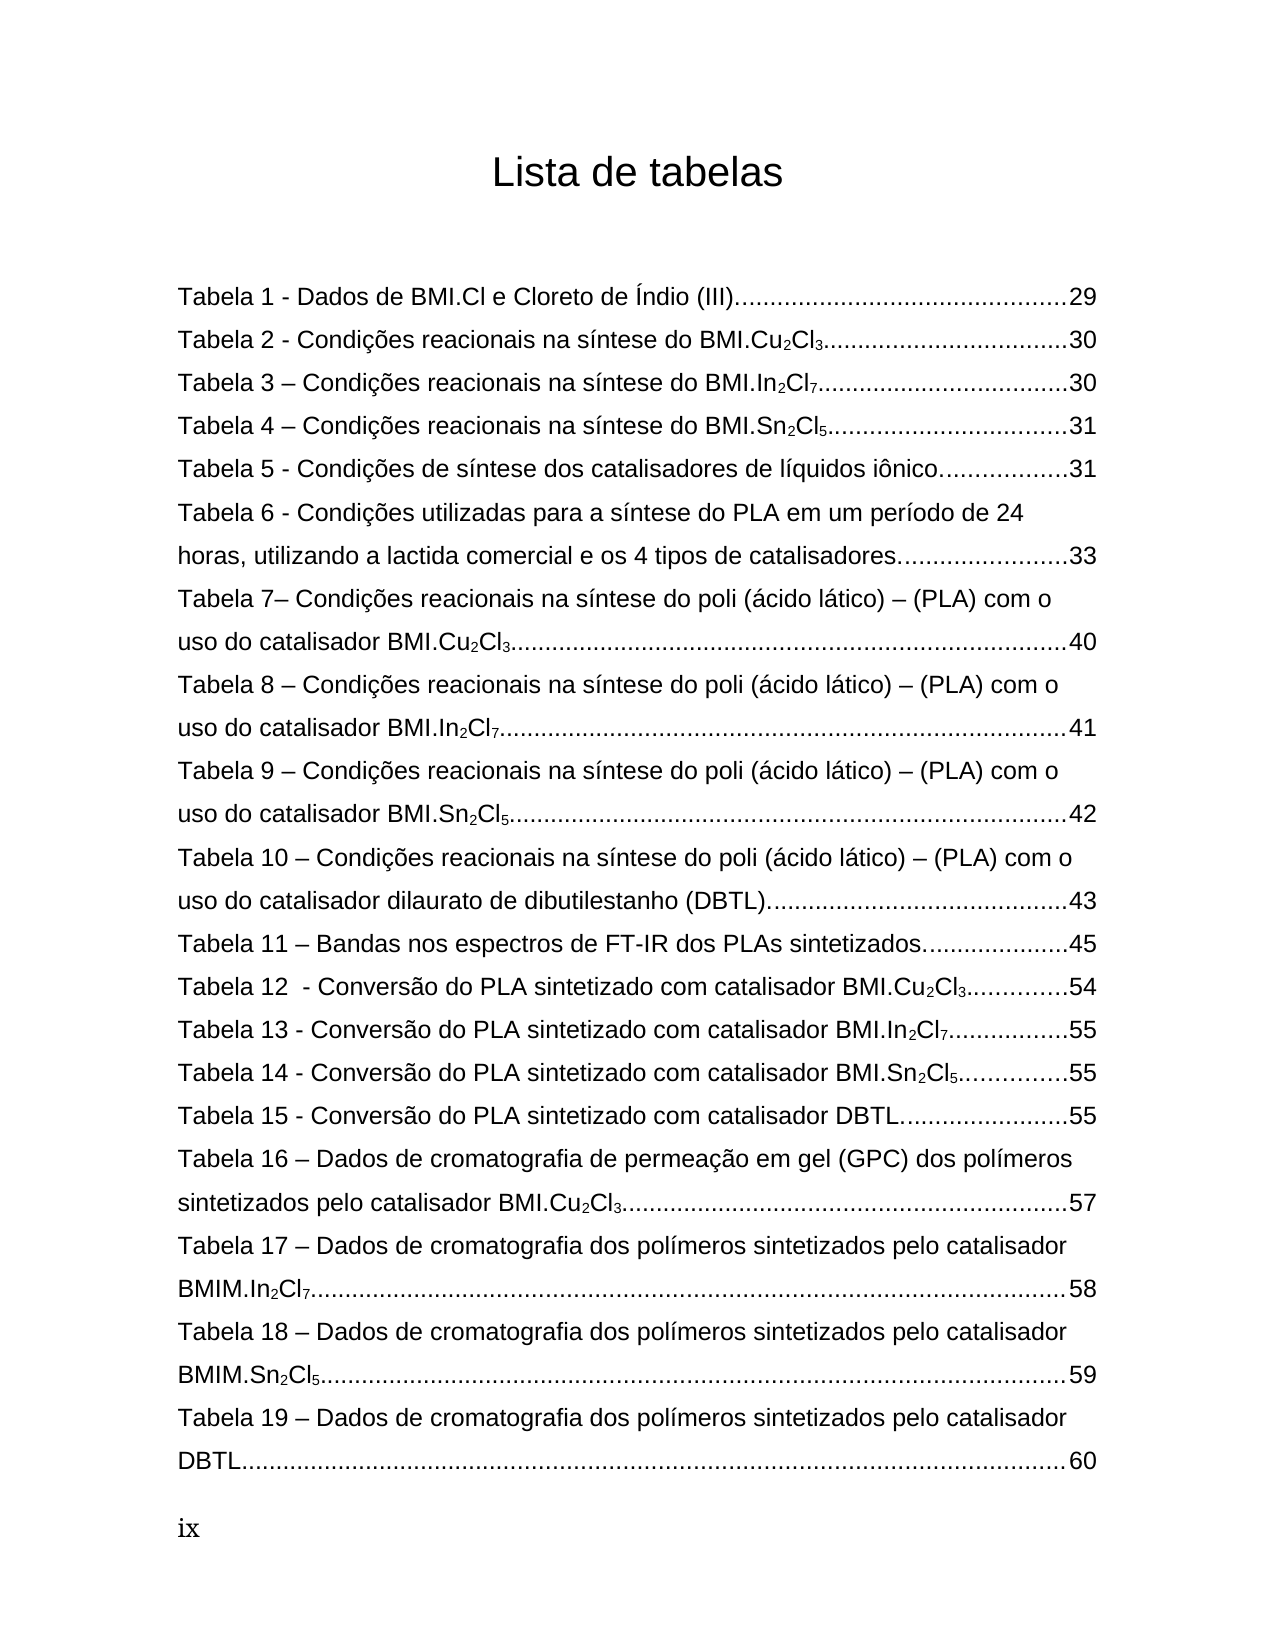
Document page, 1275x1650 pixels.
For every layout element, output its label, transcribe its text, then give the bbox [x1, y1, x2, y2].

text Tabela 5 - Condições de síntese dos catalisadores de líquidos iônico. 31 [177, 454, 1098, 483]
text Tabela 4 – Condições reacionais na síntese do BMI.Sn2Cl5. 31 [177, 411, 1098, 440]
text Tabela 3 – Condições reacionais na síntese do BMI.In2Cl7. 30 [177, 368, 1098, 397]
text Tabela 16 – Dados de cromatografia de permeação em gel (GPC) dos polímeros sintetizados pelo catalisador BMI.Cu2Cl3. 57 [177, 1144, 1098, 1216]
text Tabela 18 – Dados de cromatografia dos polímeros sintetizados pelo catalisador BMIM.Sn2Cl5. 59 [177, 1317, 1098, 1389]
text Tabela 8 – Condições reacionais na síntese do poli (ácido lático) – (PLA) com o uso do catalisador BMI.In2Cl7. 41 [177, 670, 1098, 742]
text Tabela 7– Condições reacionais na síntese do poli (ácido lático) – (PLA) com o uso do catalisador BMI.Cu2Cl3. 40 [177, 584, 1098, 656]
text Tabela 19 – Dados de cromatografia dos polímeros sintetizados pelo catalisador DBTL. 60 [177, 1403, 1098, 1475]
text Tabela 1 - Dados de BMI.Cl e Cloreto de Índio (III). 29 [177, 282, 1098, 311]
text Tabela 6 - Condições utilizadas para a síntese do PLA em um período de 24 horas, utilizando a lactida comercial e os 4 tipos de catalisadores. 33 [177, 497, 1098, 569]
text Tabela 9 – Condições reacionais na síntese do poli (ácido lático) – (PLA) com o uso do catalisador BMI.Sn2Cl5. 42 [177, 756, 1098, 828]
text Lista de tabelas [177, 148, 1098, 196]
text Tabela 10 – Condições reacionais na síntese do poli (ácido lático) – (PLA) com o uso do catalisador dilaurato de dibutilestanho (DBTL). 43 [177, 842, 1098, 914]
text Tabela 13 - Conversão do PLA sintetizado com catalisador BMI.In2Cl7. 55 [177, 1015, 1098, 1044]
text Tabela 12 - Conversão do PLA sintetizado com catalisador BMI.Cu2Cl3. 54 [177, 972, 1098, 1001]
text Tabela 15 - Conversão do PLA sintetizado com catalisador DBTL. 55 [177, 1101, 1098, 1130]
text Tabela 2 - Condições reacionais na síntese do BMI.Cu2Cl3. 30 [177, 325, 1098, 354]
text Tabela 11 – Bandas nos espectros de FT-IR dos PLAs sintetizados. 45 [177, 929, 1098, 957]
text Tabela 14 - Conversão do PLA sintetizado com catalisador BMI.Sn2Cl5. 55 [177, 1058, 1098, 1087]
text Tabela 17 – Dados de cromatografia dos polímeros sintetizados pelo catalisador BMIM.In2Cl7. 58 [177, 1231, 1098, 1302]
